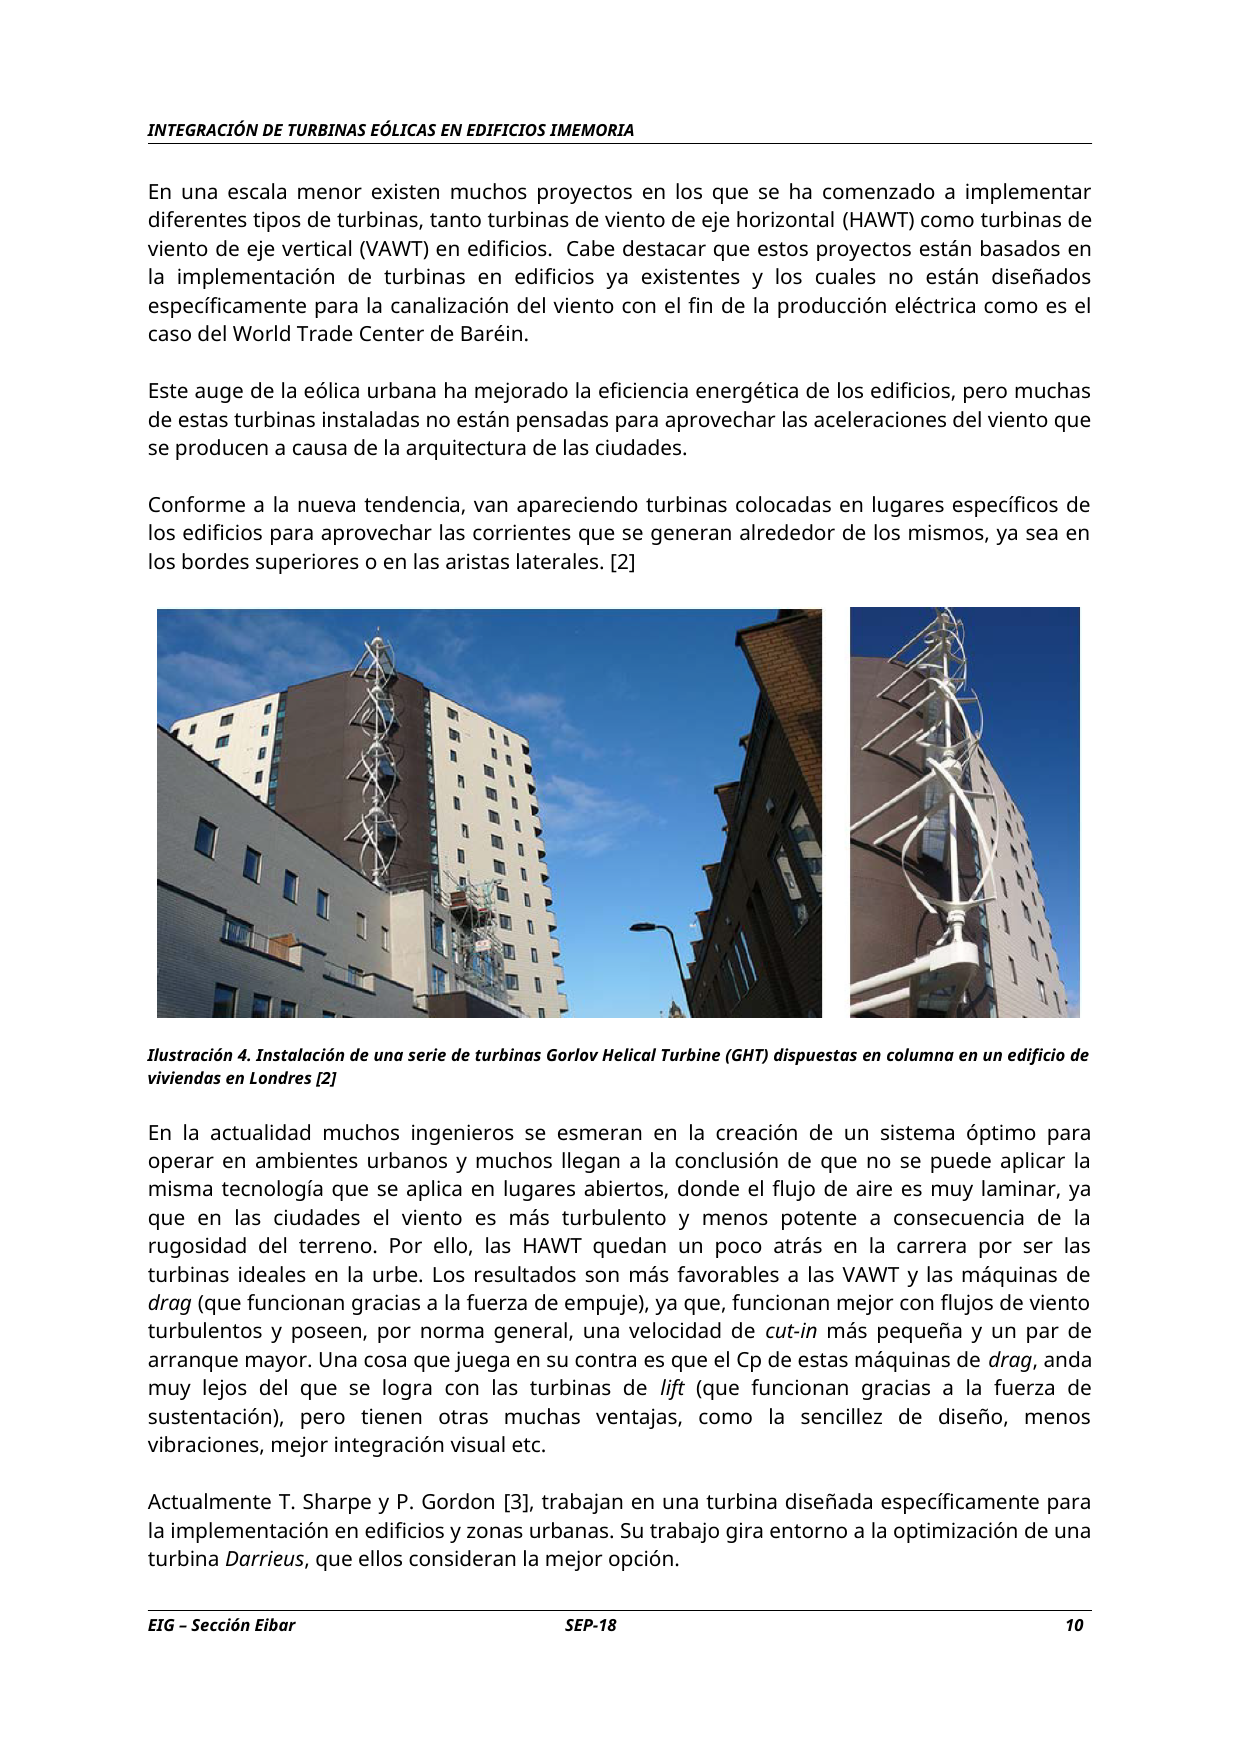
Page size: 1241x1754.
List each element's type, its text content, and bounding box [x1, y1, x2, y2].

text Actualmente T. Sharpe y P. Gordon, trabajan en una turbina diseñada específicamente para la implementación en edificios y zonas urbanas. Su trabajo gira entorno a la optimización de una turbina Darrieus, que ellos consideran la mejor opción. [148, 1487, 1092, 1573]
text En la actualidad muchos ingenieros se esmeran en la creación de un sistema óptimo para operar en ambientes urbanos y muchos llegan a la conclusión de que no se puede aplicar la misma tecnología que se aplica en lugares abiertos, donde el flujo de aire es muy laminar, ya que en las ciudades el viento es más turbulento y menos potente a consecuencia de la rugosidad del terreno. Por ello, las HAWT quedan un poco atrás en la carrera por ser las turbinas ideales en la urbe. Los resultados son más favorables a las VAWT y las máquinas de drag (que funcionan gracias a la fuerza de empuje), ya que, funcionan mejor con flujos de viento turbulentos y poseen, por norma general, una velocidad de cut-in más pequeña y un par de arranque mayor. Una cosa que juega en su contra es que el Cp de estas máquinas de drag, anda muy lejos del que se logra con las turbinas de lift (que funcionan gracias a la fuerza de sustentación), pero tienen otras muchas ventajas, como la sencillez de diseño, menos vibraciones, mejor integración visual etc. [148, 1118, 1092, 1459]
text En una escala menor existen muchos proyectos en los que se ha comenzado a implementar diferentes tipos de turbinas, tanto turbinas de viento de eje horizontal (HAWT) como turbinas de viento de eje vertical (VAWT) en edificios. Cabe destacar que estos proyectos están basados en la implementación de turbinas en edificios ya existentes y los cuales no están diseñados específicamente para la canalización del viento con el fin de la producción eléctrica como es el caso del World Trade Center de Baréin. [148, 177, 1092, 348]
text Conforme a la nueva tendencia, van apareciendo turbinas colocadas en lugares específicos de los edificios para aprovechar las corrientes que se generan alrededor de los mismos, ya sea en los bordes superiores o en las aristas laterales. [2] [148, 490, 1092, 575]
picture [147, 603, 1092, 1022]
text Este auge de la eólica urbana ha mejorado la eficiencia energética de los edificios, pero muchas de estas turbinas instaladas no están pensadas para aprovechar las aceleraciones del viento que se producen a causa de la arquitectura de las ciudades. [148, 376, 1092, 462]
